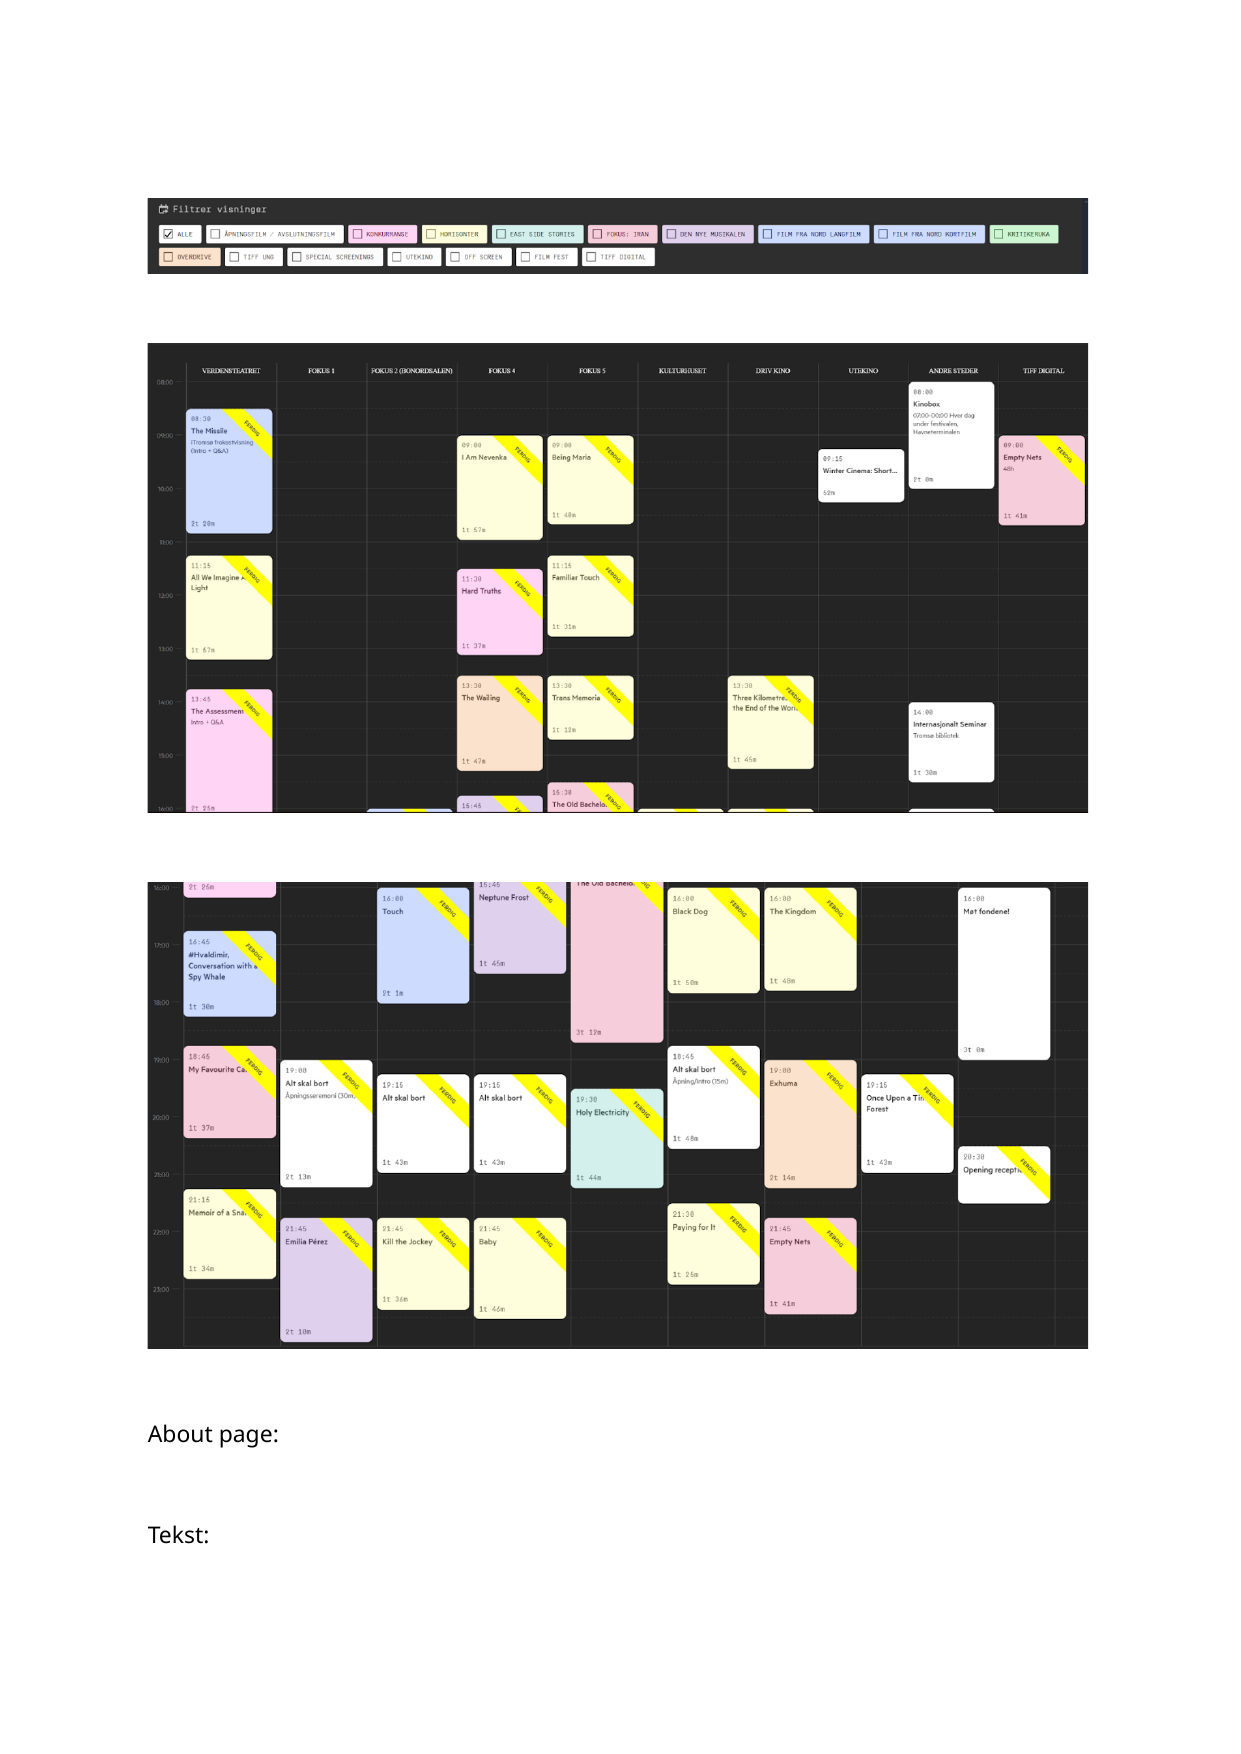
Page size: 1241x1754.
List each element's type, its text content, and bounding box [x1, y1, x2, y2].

picture [147, 343, 1089, 813]
picture [147, 198, 1089, 274]
text About page: [148, 1418, 1093, 1449]
text Tekst: [148, 1519, 1093, 1550]
picture [147, 882, 1089, 1349]
